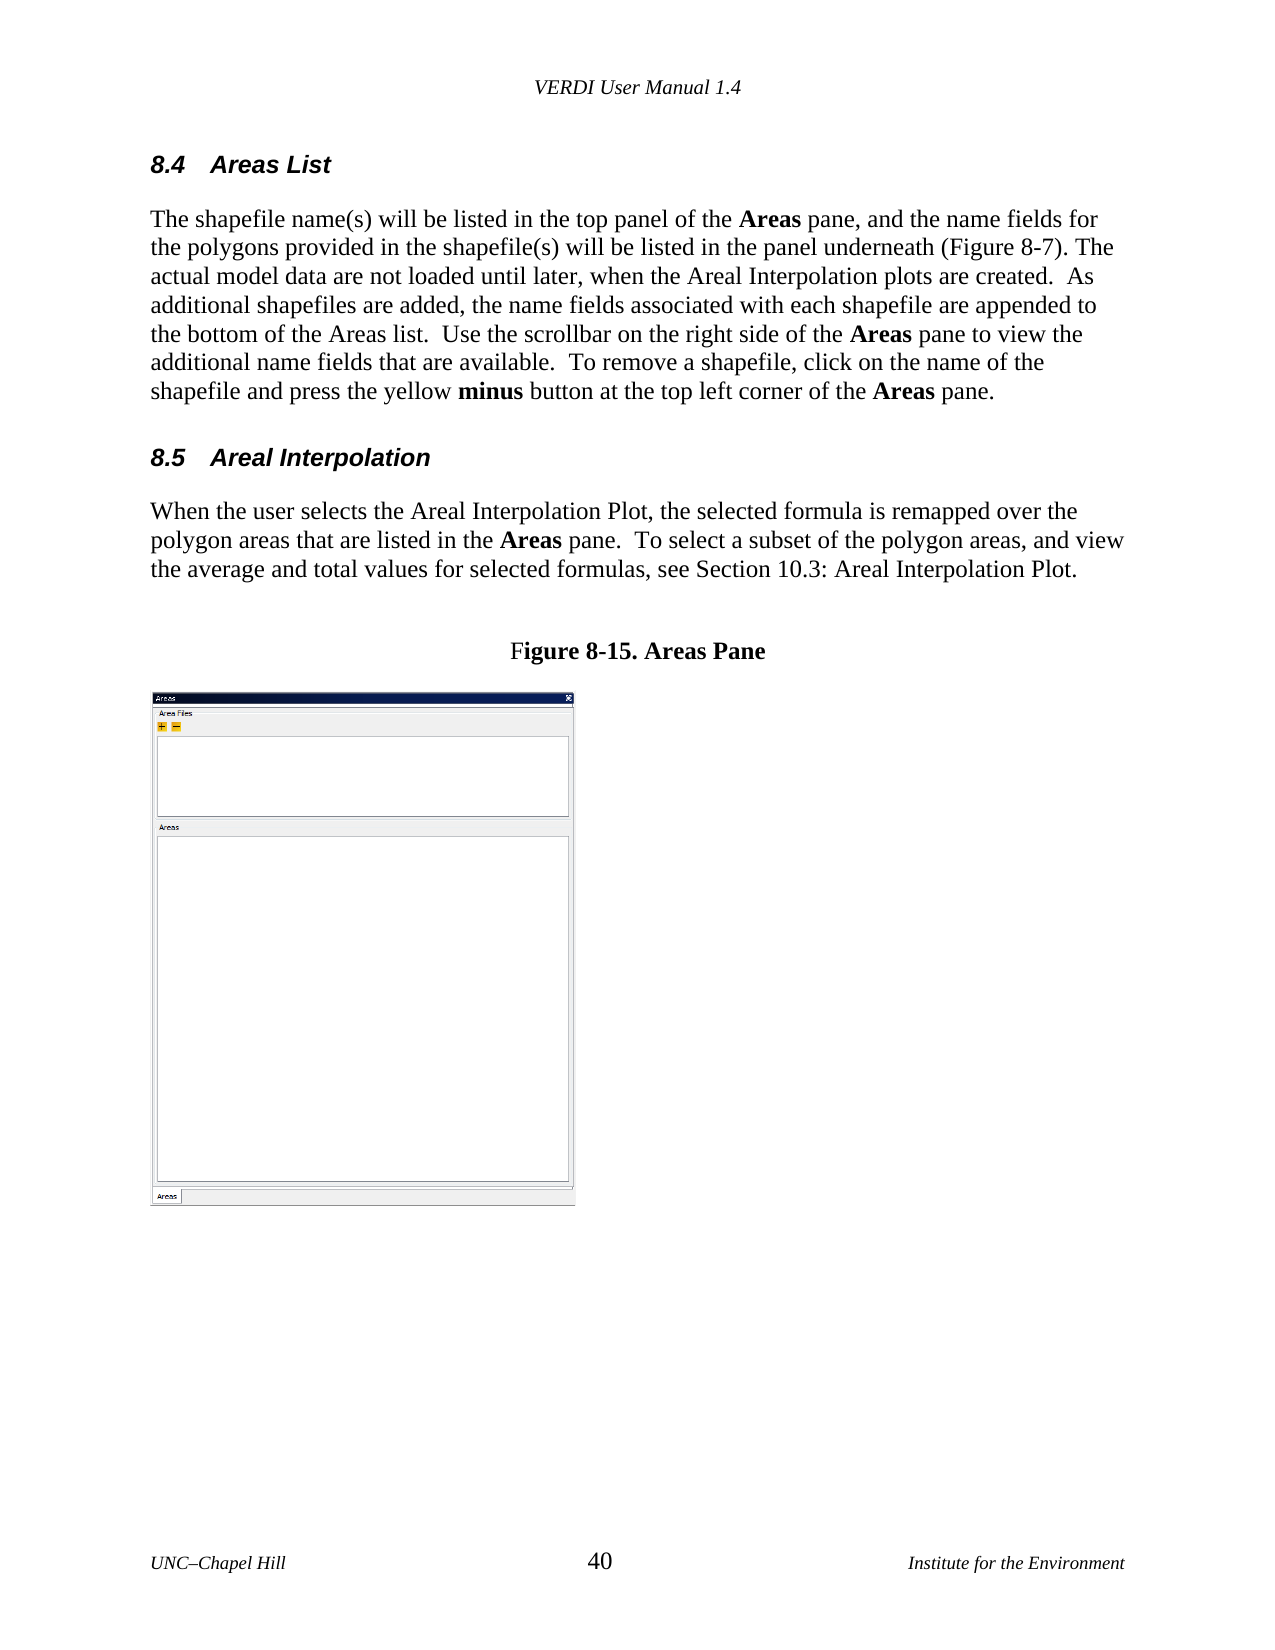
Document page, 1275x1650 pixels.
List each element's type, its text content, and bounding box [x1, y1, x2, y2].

text The shapefile name(s) will be listed in the top panel of the Areas pane, and the name fields for the polygons provided in the shapefile(s) will be listed in the panel underneath (Figure 8-7). The actual model data are not loaded until later, when the Areal Interpolation plots are created. As additional shapefiles are added, the name fields associated with each shapefile are appended to the bottom of the Areas list. Use the scrollbar on the right side of the Areas pane to view the additional name fields that are available. To remove a shapefile, click on the name of the shapefile and press the yellow minus button at the top left corner of the Areas pane. [150, 204, 1125, 405]
picture [150, 690, 575, 1206]
subtitle Areal Interpolation [150, 442, 1125, 471]
text When the user selects the Areal Interpolation Plot, the selected formula is remapped over the polygon areas that are listed in the Areas pane. To select a subset of the polygon areas, and view the average and total values for selected formulas, see Section 10.3: Areal Interpolation Plot. [150, 496, 1125, 582]
subtitle Areas List [150, 150, 1125, 179]
